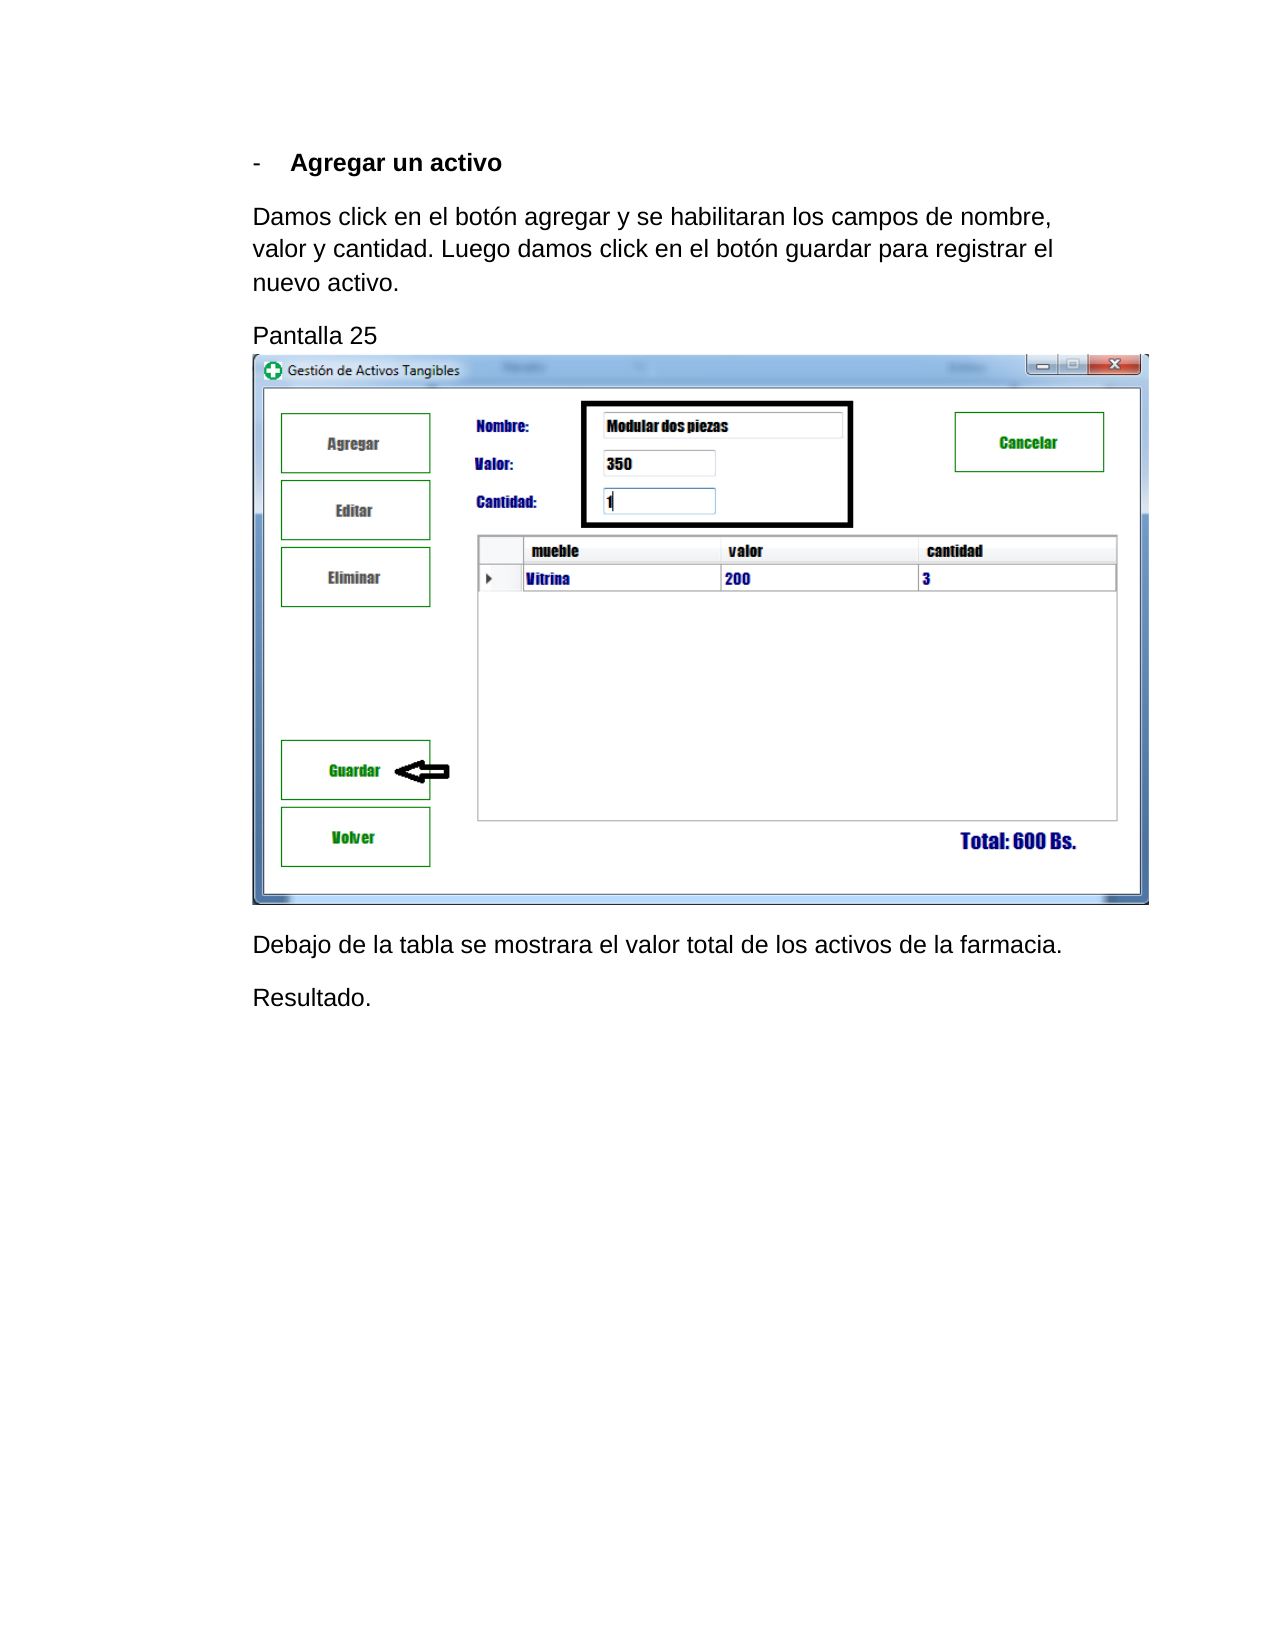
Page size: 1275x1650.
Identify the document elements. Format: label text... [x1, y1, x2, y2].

list Agregar un activo [252, 148, 1098, 176]
text Debajo de la tabla se mostrara el valor total de los activos de la farmacia. [252, 929, 1098, 958]
text Pantalla 25 [252, 321, 1098, 354]
text Damos click en el botón agregar y se habilitaran los campos de nombre, valor y cantidad. Luego damos click en el botón guardar para registrar el nuevo activo. [252, 201, 1098, 296]
picture [252, 354, 1149, 905]
text Resultado. [252, 983, 1098, 1012]
